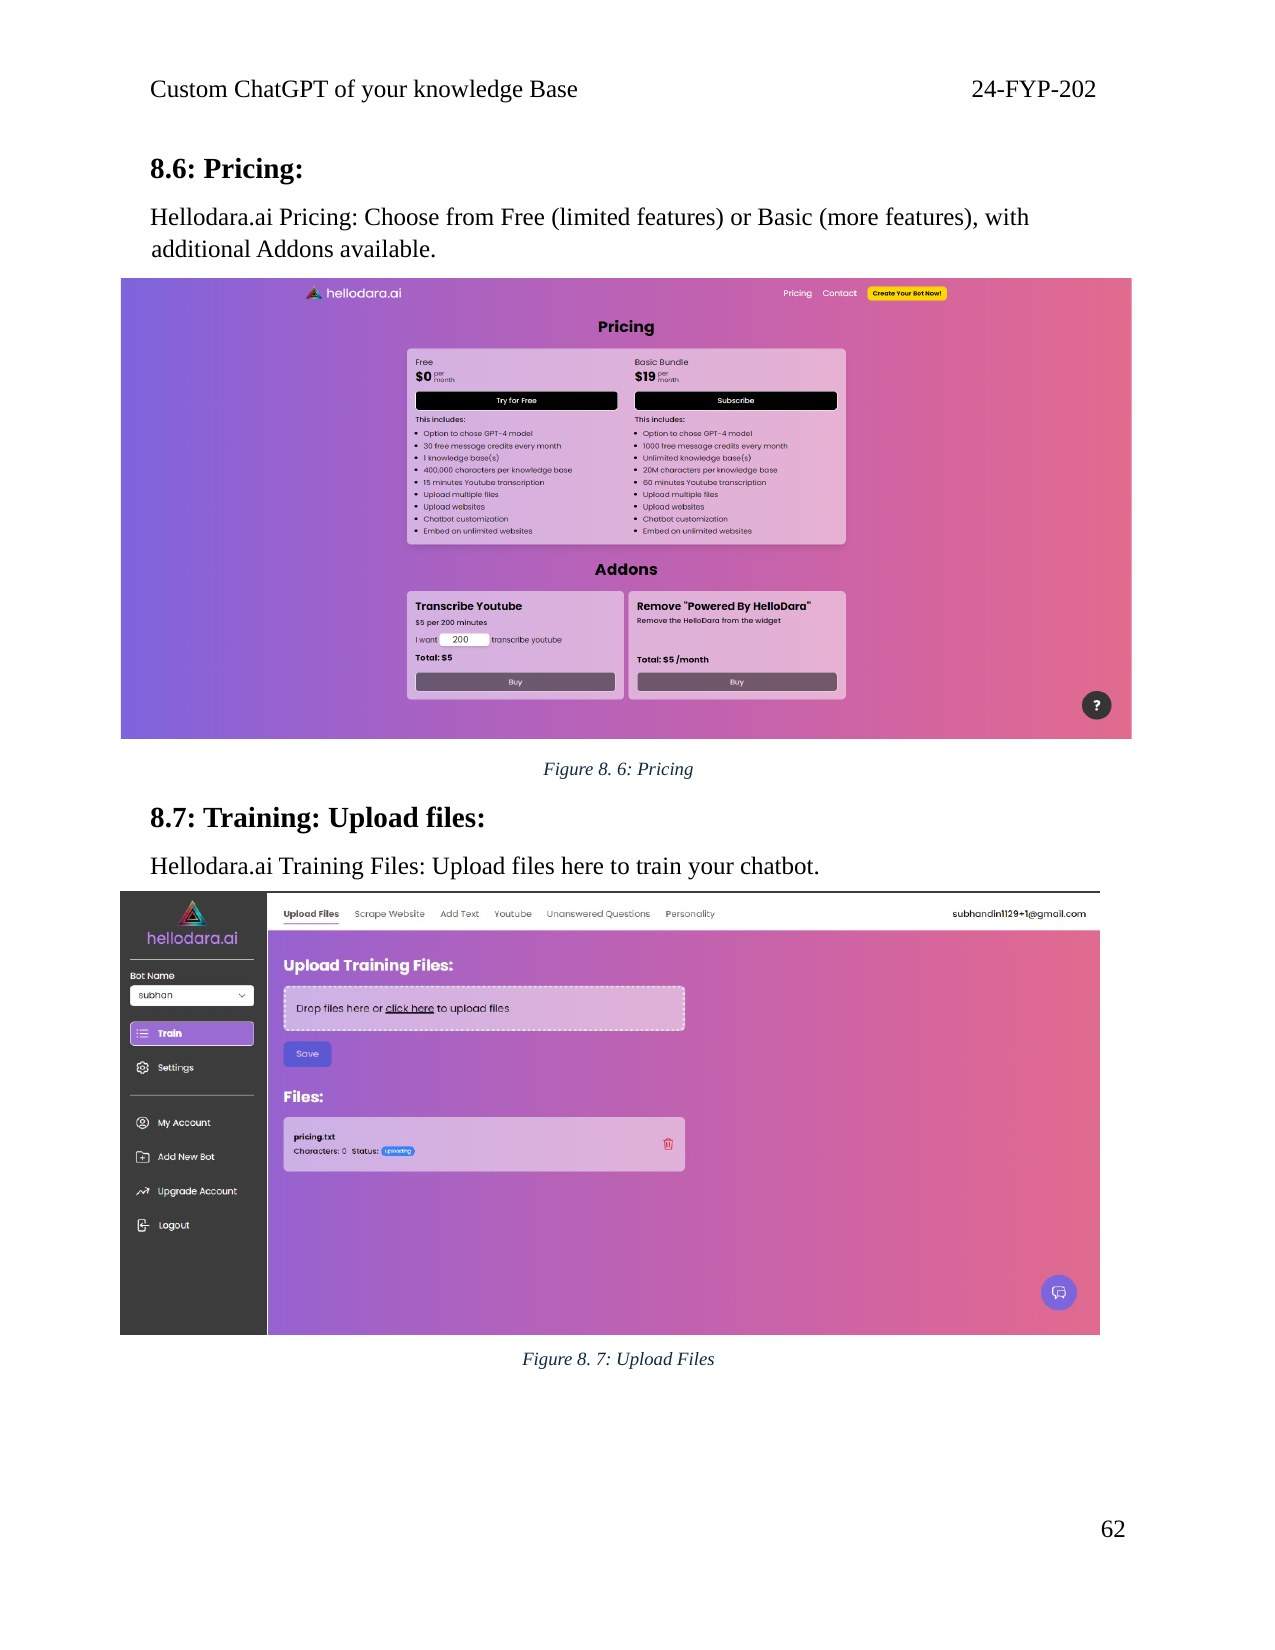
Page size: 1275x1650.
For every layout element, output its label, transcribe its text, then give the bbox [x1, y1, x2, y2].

subtitle 8.6: Pricing: [150, 151, 1076, 185]
picture [120, 278, 1132, 739]
text Hellodara.ai Training Files: Upload files here to train your chatbot. [150, 851, 1088, 879]
text Figure 8. 6: Pricing [150, 758, 1088, 779]
text Hellodara.ai Pricing: Choose from Free (limited features) or Basic (more features), with additional Addons available. [150, 202, 1088, 263]
subtitle 8.7: Training: Upload files: [150, 800, 1076, 834]
text Figure 8. 7: Upload Files [150, 1347, 1088, 1369]
picture [120, 891, 1100, 1335]
